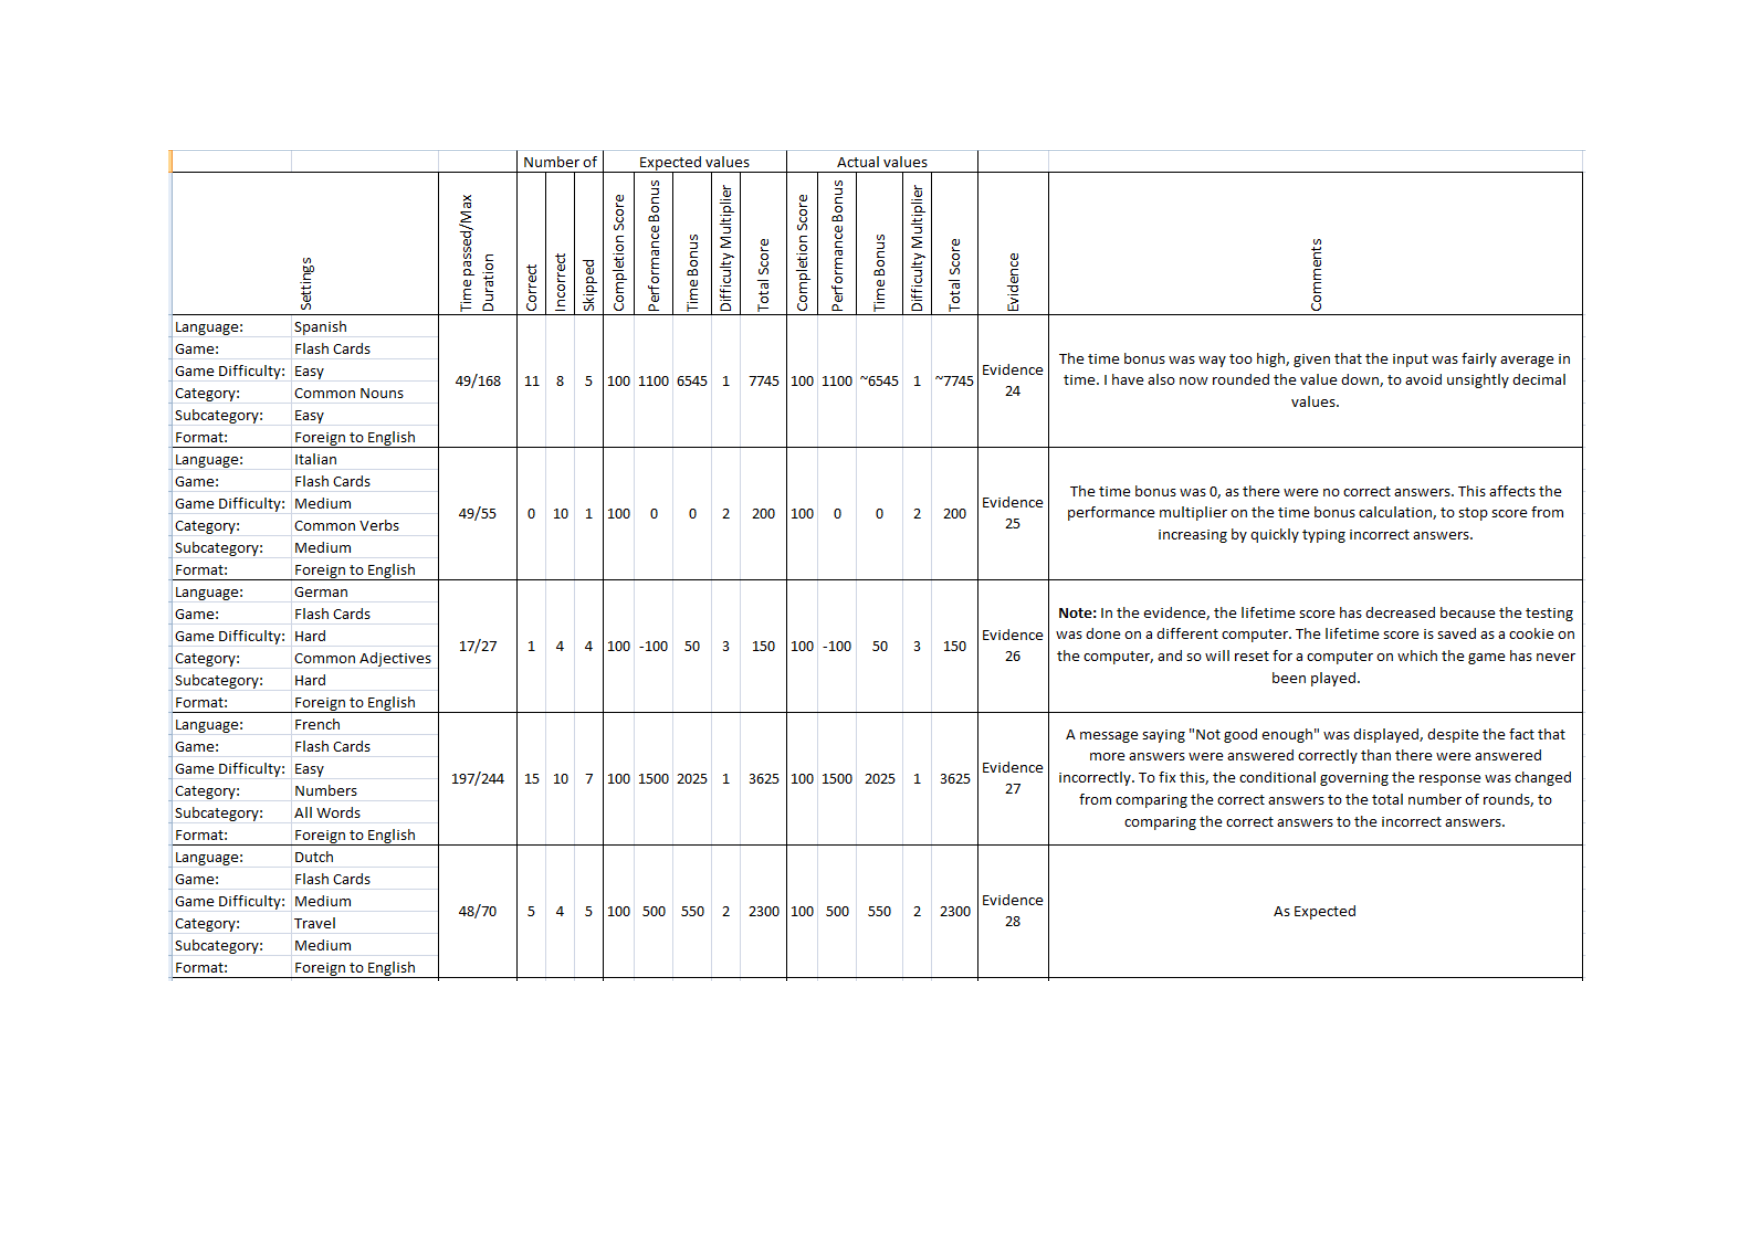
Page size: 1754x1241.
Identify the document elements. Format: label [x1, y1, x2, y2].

picture [168, 150, 1586, 981]
